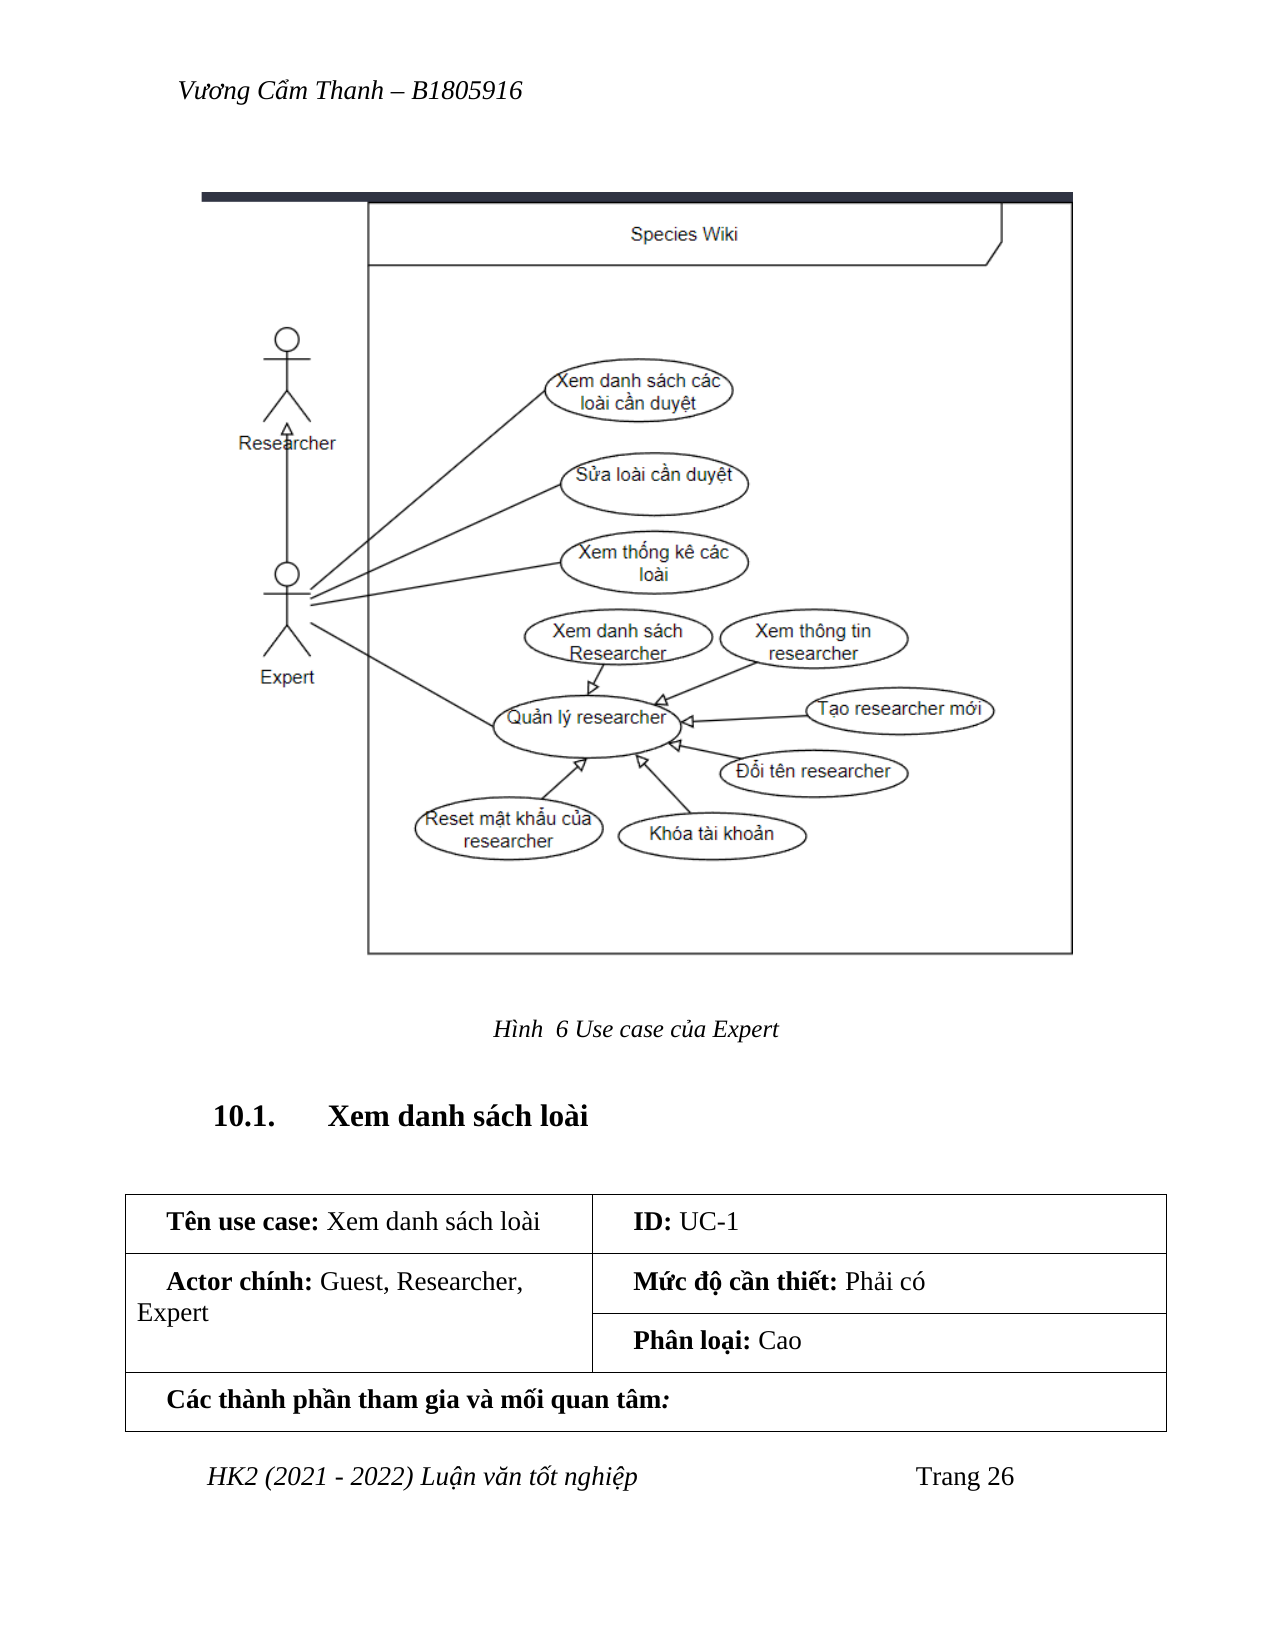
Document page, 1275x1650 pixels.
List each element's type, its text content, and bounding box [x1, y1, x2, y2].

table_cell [126, 1373, 1166, 1431]
table_header ID: UC-1 [593, 1195, 1166, 1253]
table_cell Mức độ cần thiết: Phải có [593, 1254, 1166, 1312]
table_header Tên use case: Xem danh sách loài [126, 1195, 592, 1253]
picture [201, 192, 1073, 1009]
subtitle Xem danh sách loài [207, 1097, 1157, 1133]
table_cell Phân loại: Cao [593, 1314, 1166, 1372]
table_cell Actor chính: Guest, Researcher, Expert [126, 1254, 592, 1372]
